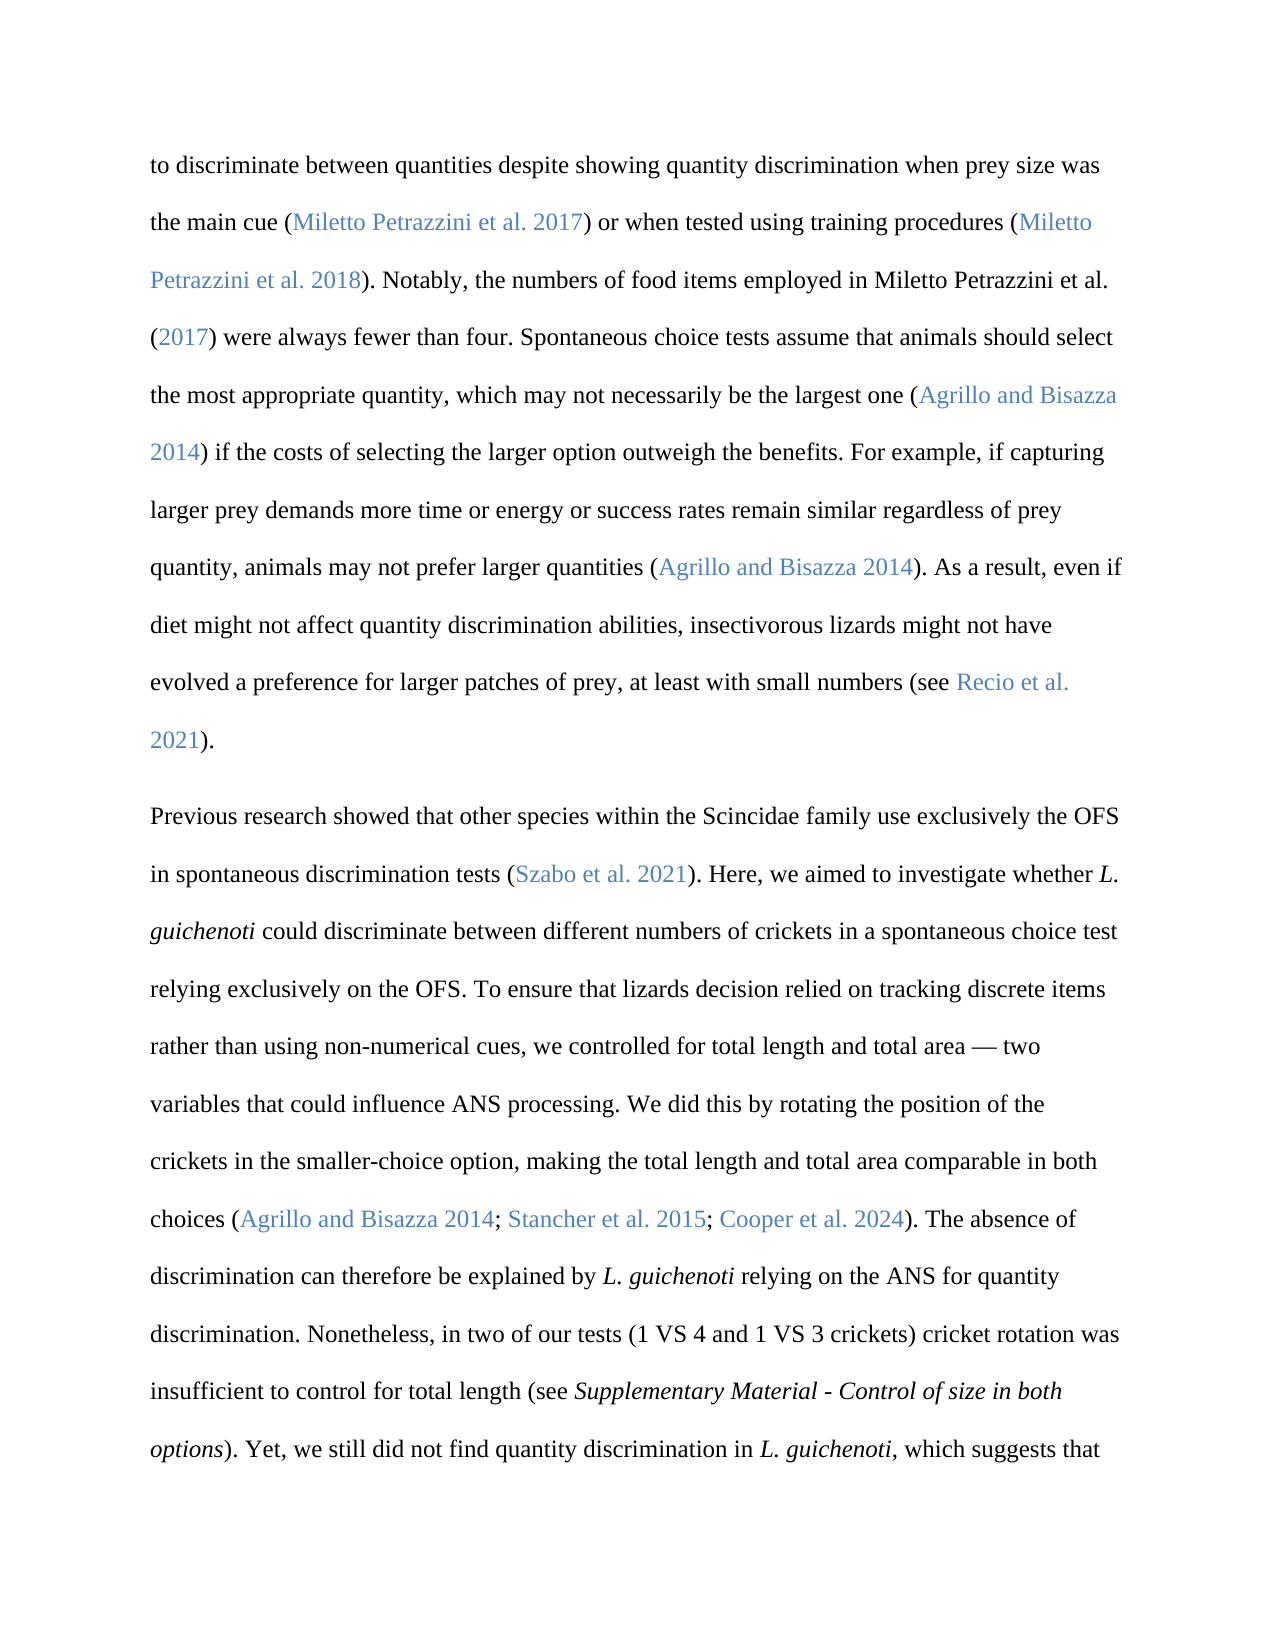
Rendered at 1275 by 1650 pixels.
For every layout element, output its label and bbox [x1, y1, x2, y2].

text [150, 801, 1125, 1462]
text [150, 150, 1125, 754]
